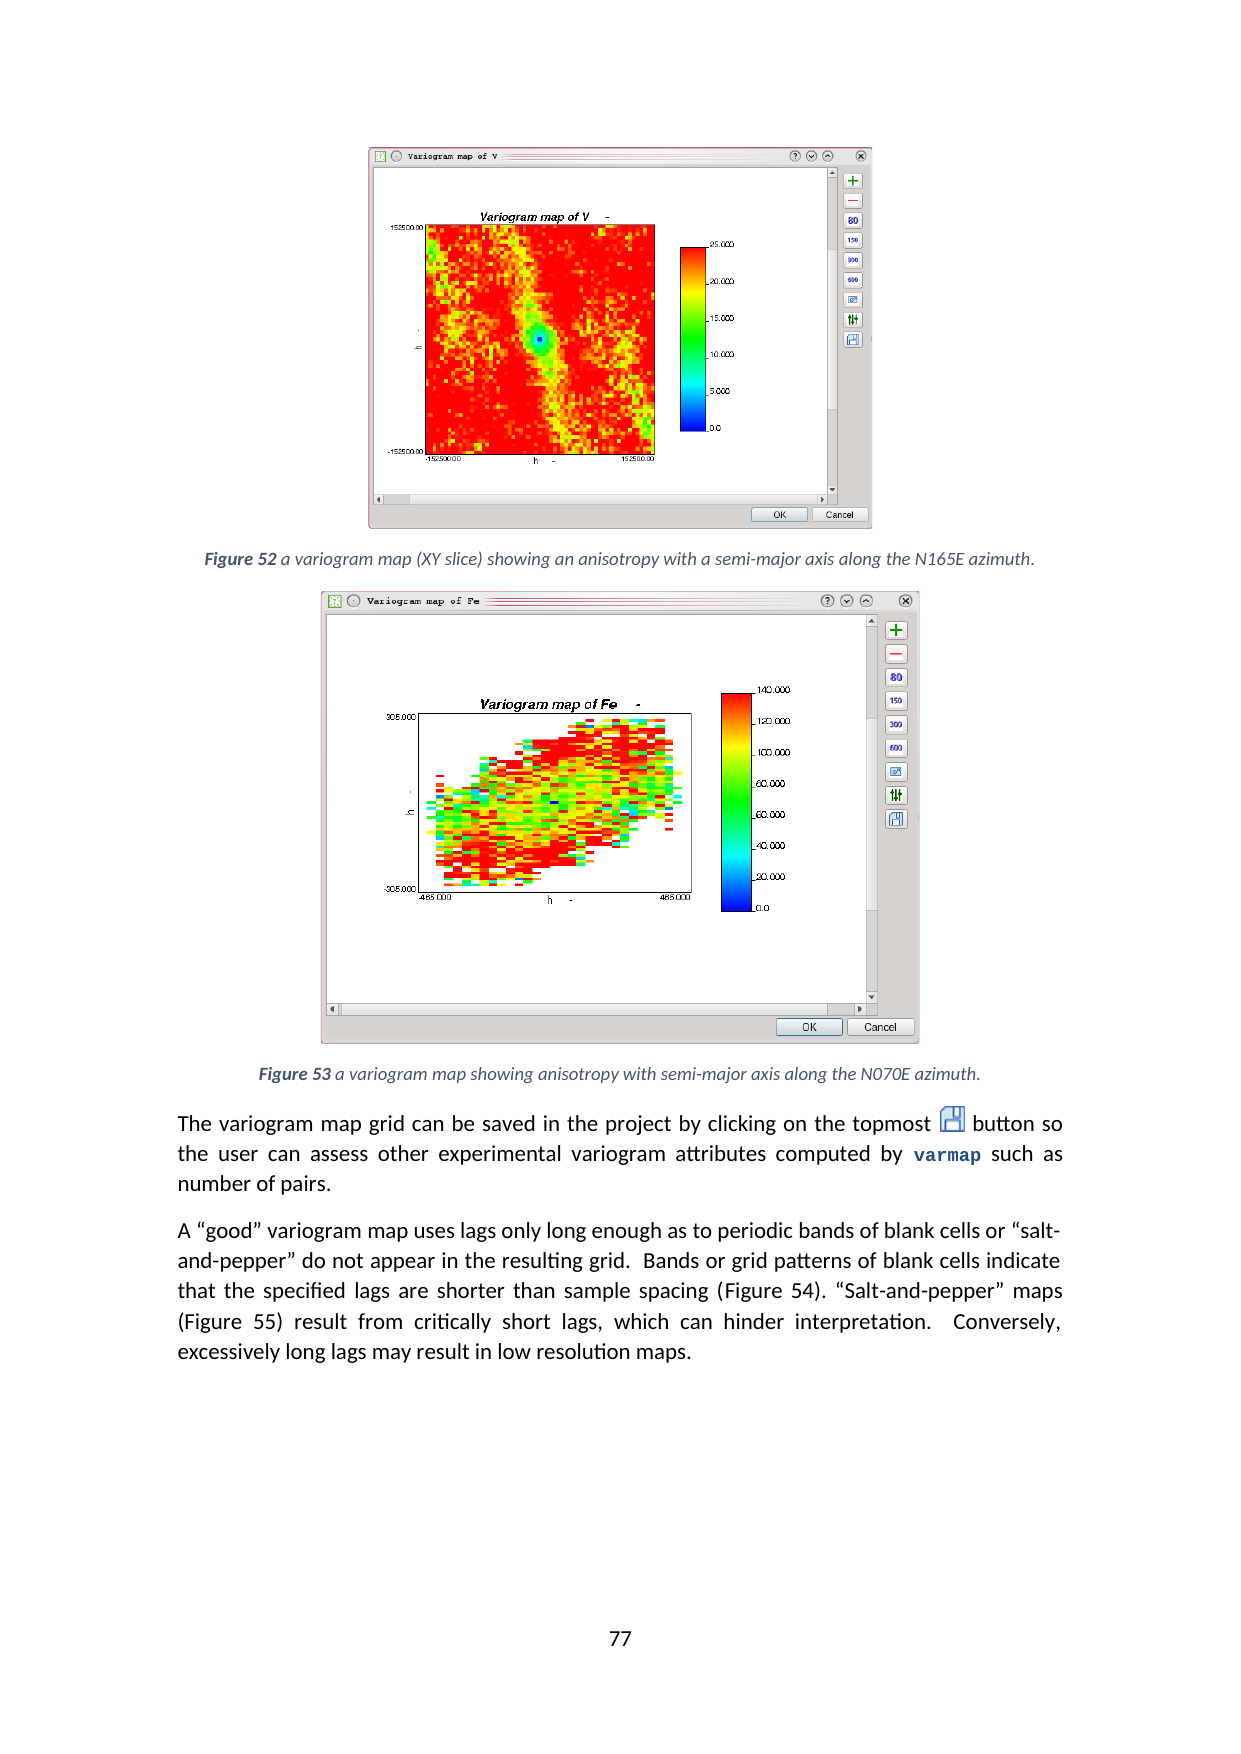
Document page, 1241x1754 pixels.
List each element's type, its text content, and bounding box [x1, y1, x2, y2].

picture [368, 147, 873, 529]
text Figure 52 a variogram map (XY slice) showing an anisotropy with a semi-major axis along the N165E azimuth. [177, 547, 1063, 570]
text Figure 53 a variogram map showing anisotropy with semi-major axis along the N070E azimuth. [177, 1062, 1063, 1085]
picture [320, 591, 920, 1044]
text A “good” variogram map uses lags only long enough as to periodic bands of blank cells or “salt-and-pepper” do not appear in the resulting grid. Bands or grid patterns of blank cells indicate that the specified lags are shorter than sample spacing (Figure 54). “Salt-and-pepper” maps (Figure 55) result from critically short lags, which can hinder interpretation. Conversely, excessively long lags may result in low resolution maps. [177, 1216, 1063, 1365]
picture [940, 1106, 965, 1132]
text The variogram map grid can be saved in the project by clicking on the topmost button so the user can assess other experimental variogram attributes computed by varmap such as number of pairs. [177, 1106, 1063, 1197]
